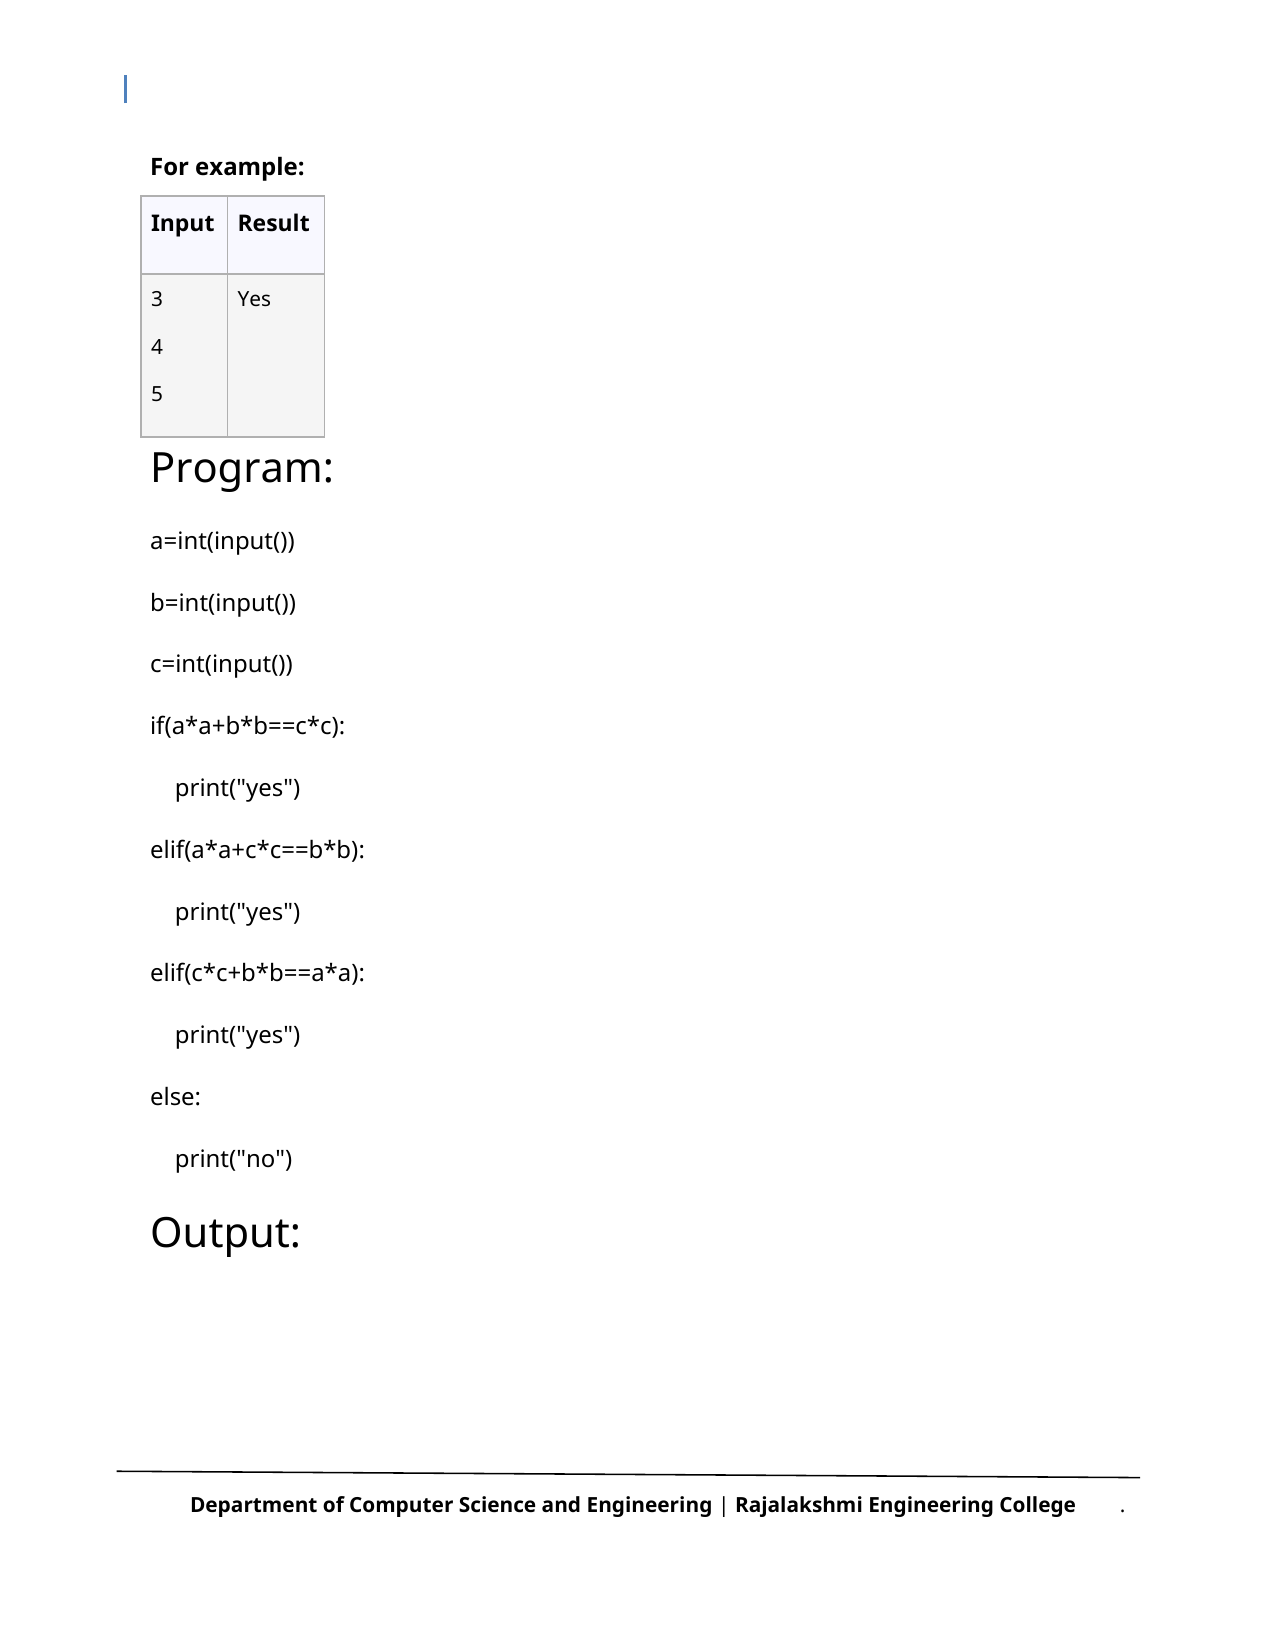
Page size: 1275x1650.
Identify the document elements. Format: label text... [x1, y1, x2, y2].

text if(a*a+b*b==c*c): [150, 709, 1125, 742]
text print("yes") [150, 771, 1125, 803]
text Program: [150, 438, 1125, 494]
text Output: [150, 1203, 1125, 1260]
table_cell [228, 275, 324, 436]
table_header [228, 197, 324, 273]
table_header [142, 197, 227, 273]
text a=int(input()) [150, 524, 1125, 556]
text For example: [150, 150, 1125, 183]
text else: [150, 1080, 1125, 1112]
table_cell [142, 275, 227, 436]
text c=int(input()) [150, 647, 1125, 680]
text print("yes") [150, 894, 1125, 927]
text print("no") [150, 1141, 1125, 1174]
text b=int(input()) [150, 586, 1125, 618]
text elif(a*a+c*c==b*b): [150, 833, 1125, 865]
text elif(c*c+b*b==a*a): [150, 956, 1125, 989]
text print("yes") [150, 1018, 1125, 1051]
